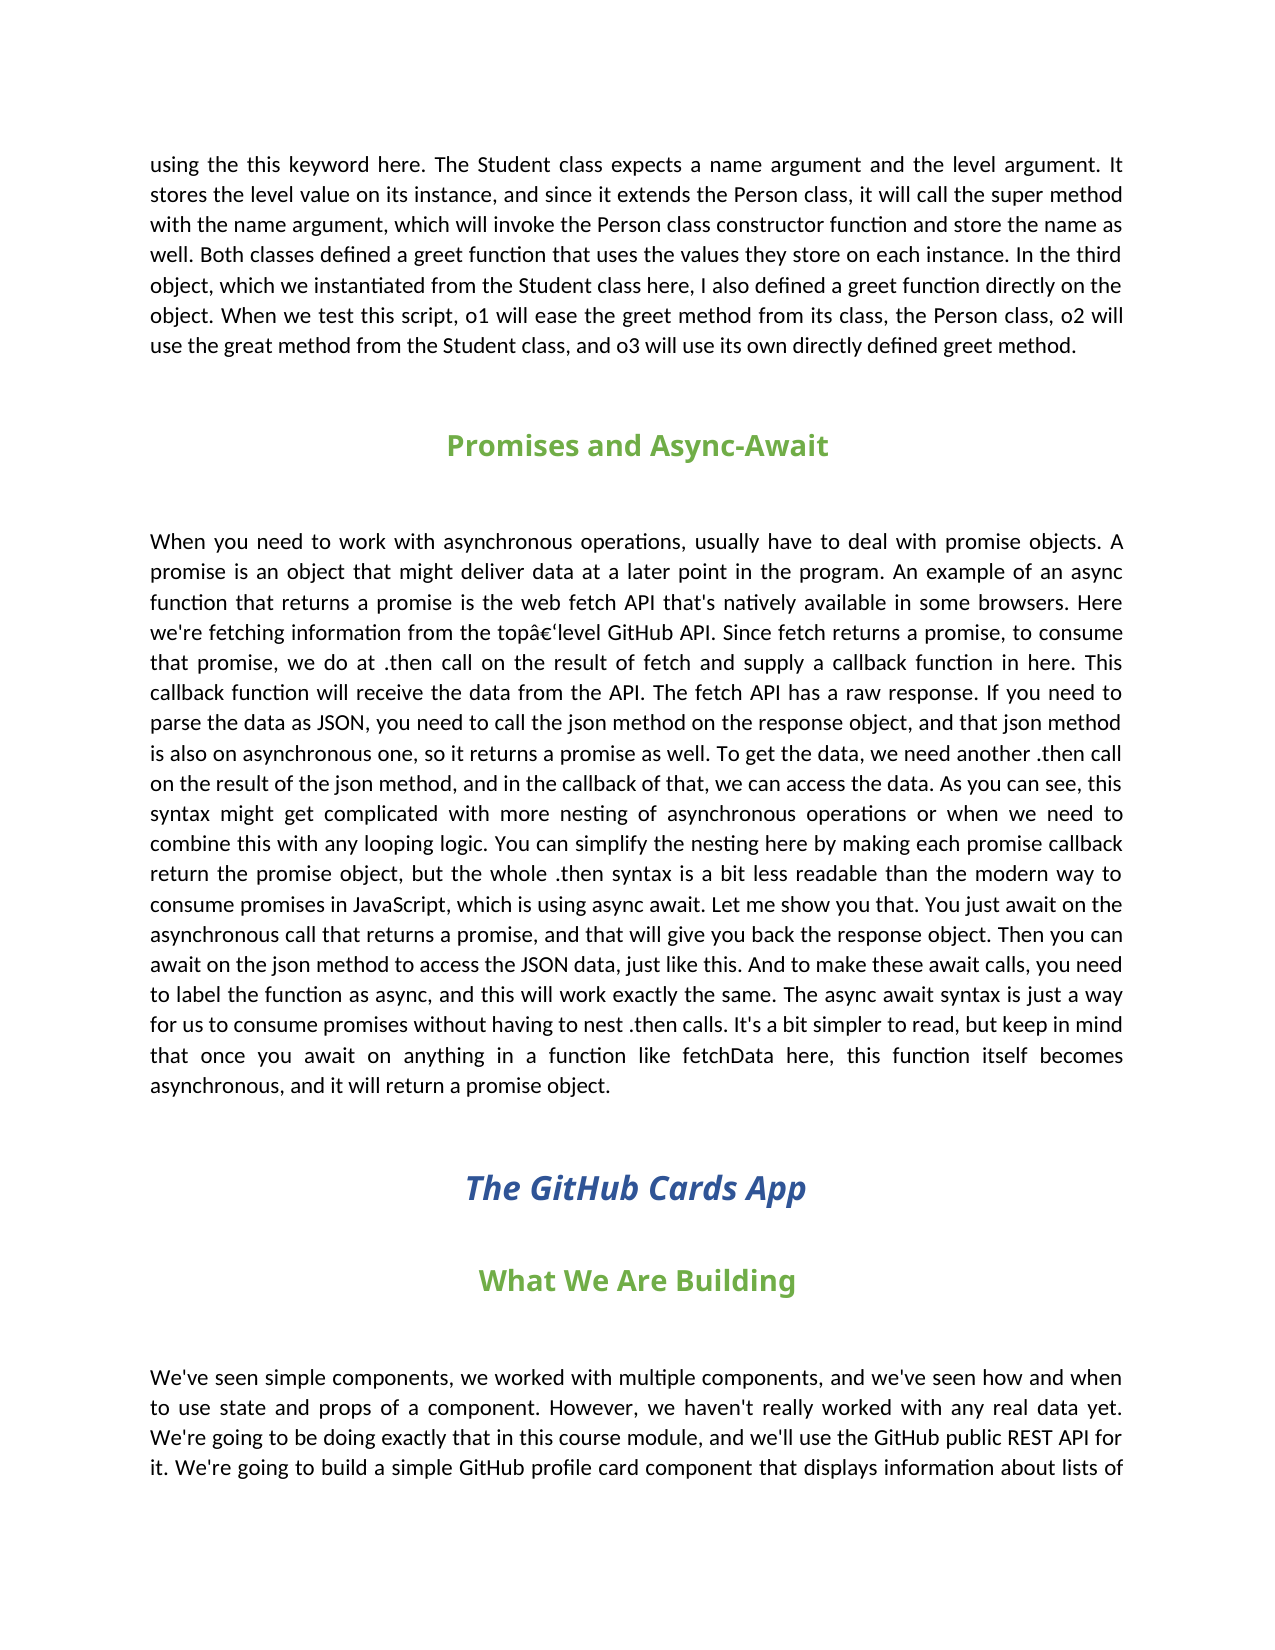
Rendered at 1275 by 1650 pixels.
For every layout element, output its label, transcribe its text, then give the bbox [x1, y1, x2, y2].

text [150, 150, 1125, 359]
text ﻿When you need to work with asynchronous operations, usually have to deal with promise objects. A promise is an object that might deliver data at a later point in the program. An example of an async function that returns a promise is the web fetch API that's natively available in some browsers. Here we're fetching information from the topâ€‘level GitHub API. Since fetch returns a promise, to consume that promise, we do at .then call on the result of fetch and supply a callback function in here. This callback function will receive the data from the API. The fetch API has a raw response. If you need to parse the data as JSON, you need to call the json method on the response object, and that json method is also on asynchronous one, so it returns a promise as well. To get the data, we need another .then call on the result of the json method, and in the callback of that, we can access the data. As you can see, this syntax might get complicated with more nesting of asynchronous operations or when we need to combine this with any looping logic. You can simplify the nesting here by making each promise callback return the promise object, but the whole .then syntax is a bit less readable than the modern way to consume promises in JavaScript, which is using async await. Let me show you that. You just await on the asynchronous call that returns a promise, and that will give you back the response object. Then you can await on the json method to access the JSON data, just like this. And to make these await calls, you need to label the function as async, and this will work exactly the same. The async await syntax is just a way for us to consume promises without having to nest .then calls. It's a bit simpler to read, but keep in mind that once you await on anything in a function like fetchData here, this function itself becomes asynchronous, and it will return a promise object. [150, 527, 1125, 1099]
subtitle The GitHub Cards App [150, 1165, 1125, 1210]
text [150, 1363, 1125, 1481]
subtitle What We Are Building [150, 1261, 1125, 1300]
subtitle Promises and Async-Await [150, 425, 1125, 465]
